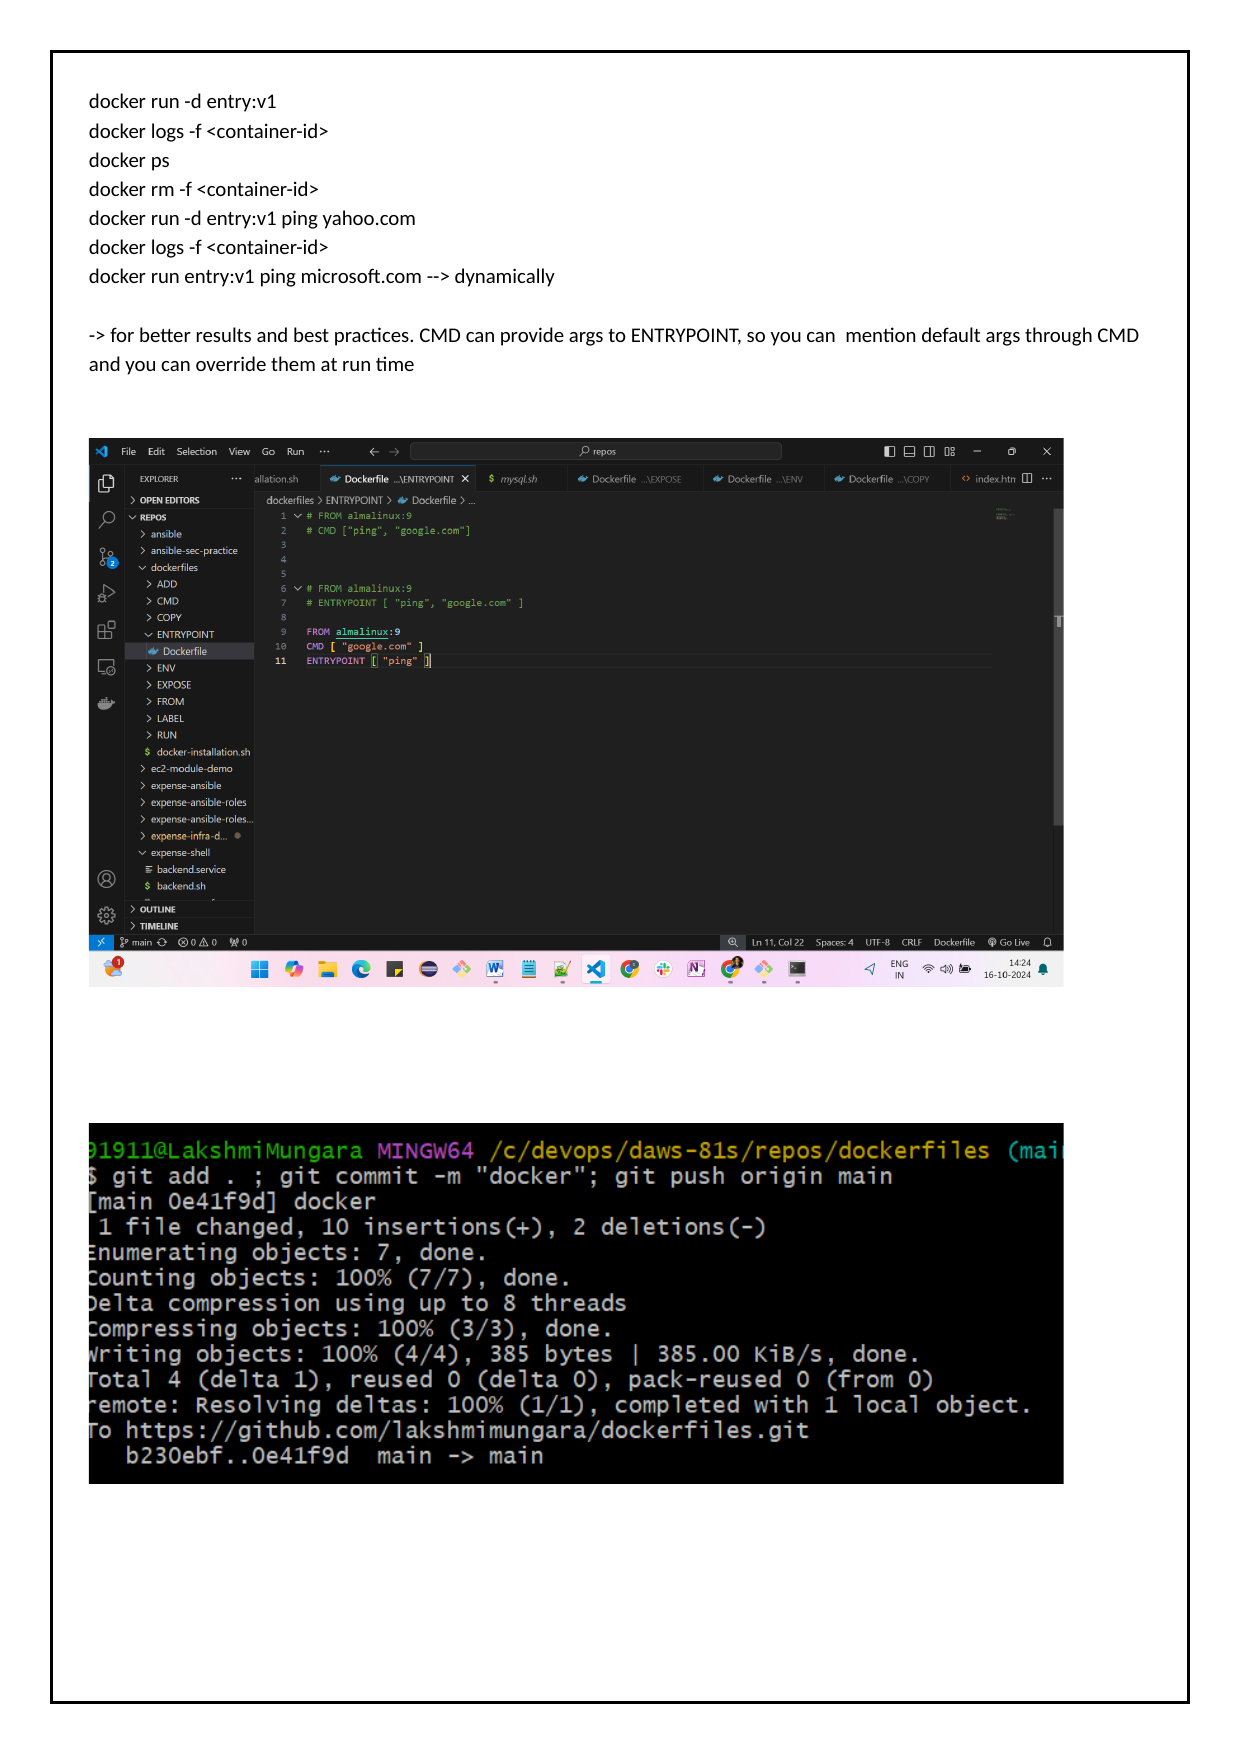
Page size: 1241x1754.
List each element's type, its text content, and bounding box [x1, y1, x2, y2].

text docker run entry:v1 ping microsoft.com --> dynamically [89, 264, 1152, 289]
text docker ps [89, 147, 1152, 172]
text docker rm -f <container-id> [89, 176, 1152, 202]
text docker run -d entry:v1 [89, 89, 1152, 114]
text docker logs -f <container-id> [89, 234, 1152, 260]
text docker logs -f <container-id> [89, 118, 1152, 143]
text -> for better results and best practices. CMD can provide args to ENTRYPOINT, so you can mention default args through CMD and you can override them at run time [89, 322, 1152, 377]
picture [88, 1123, 1064, 1484]
picture [88, 438, 1064, 987]
text docker run -d entry:v1 ping yahoo.com [89, 205, 1152, 231]
